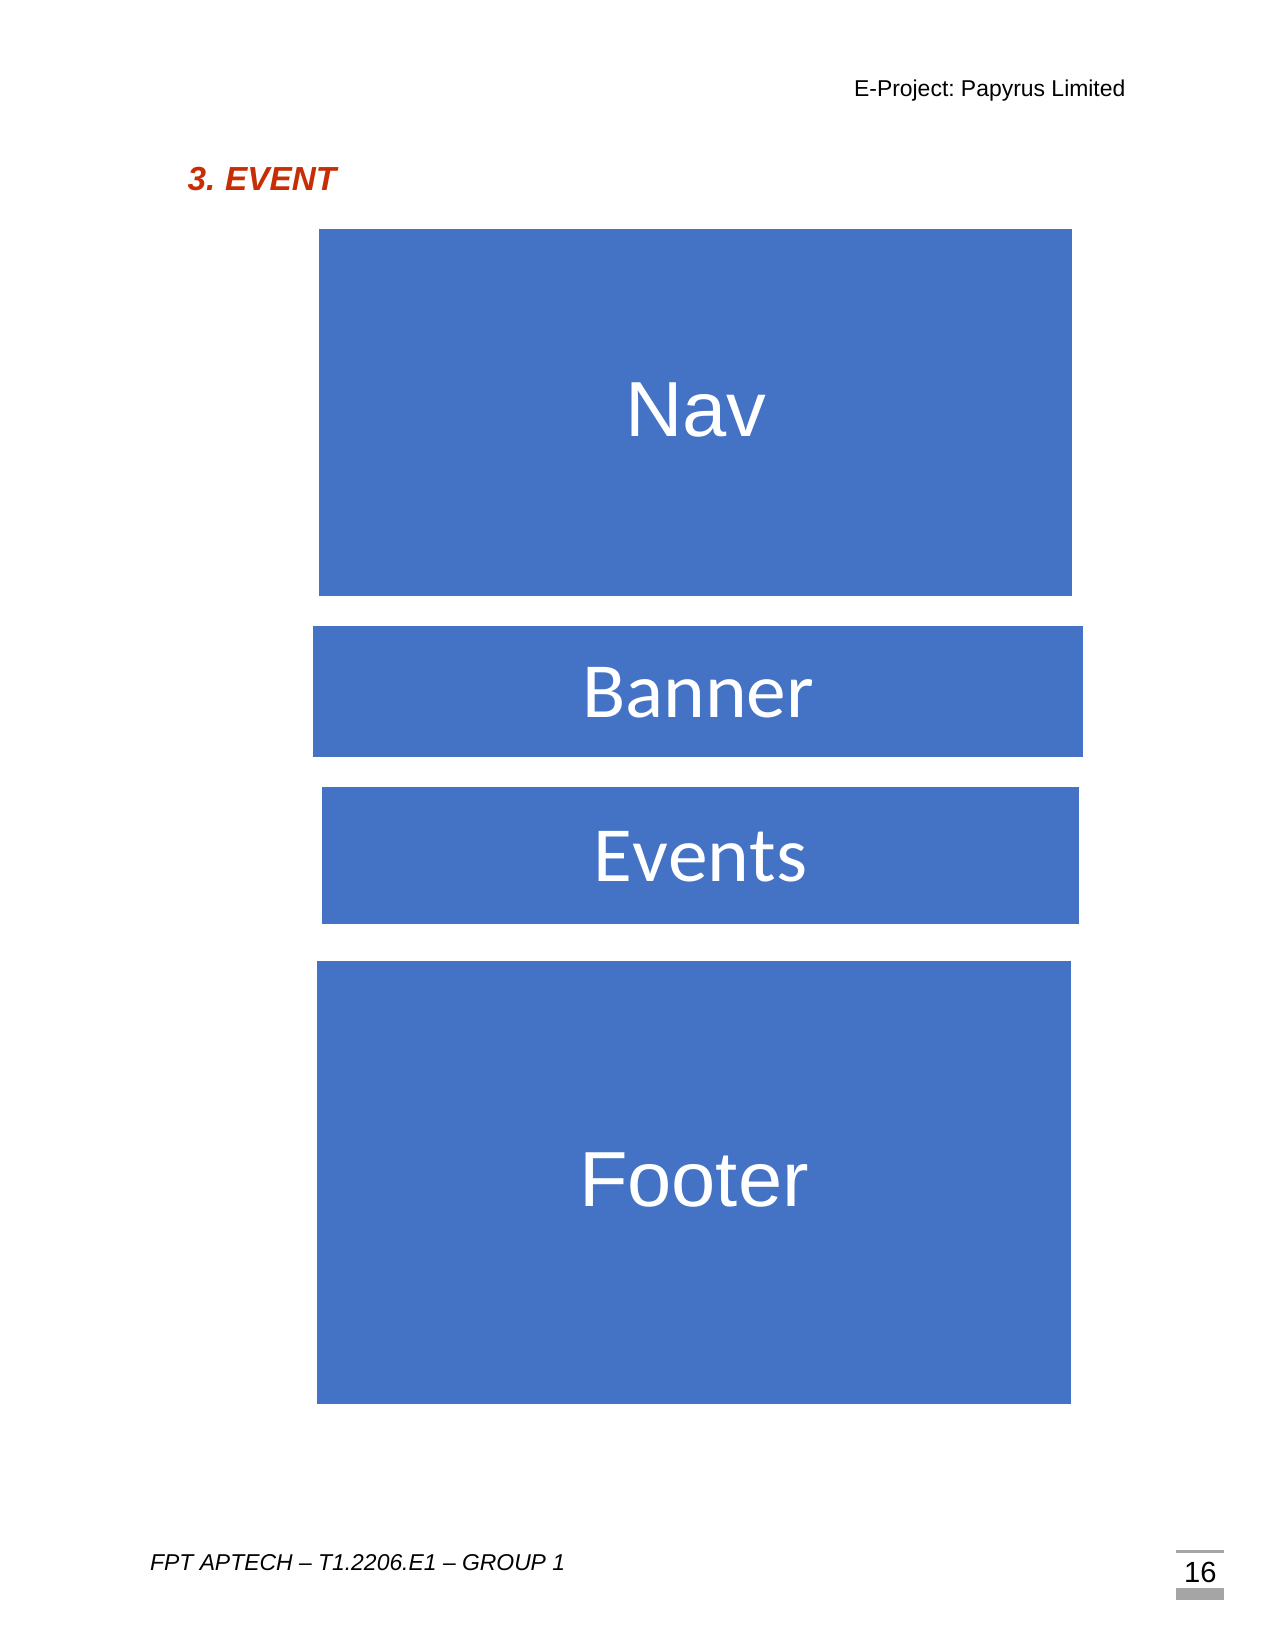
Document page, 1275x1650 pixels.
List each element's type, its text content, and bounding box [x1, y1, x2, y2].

list EVENT [187, 159, 1125, 198]
